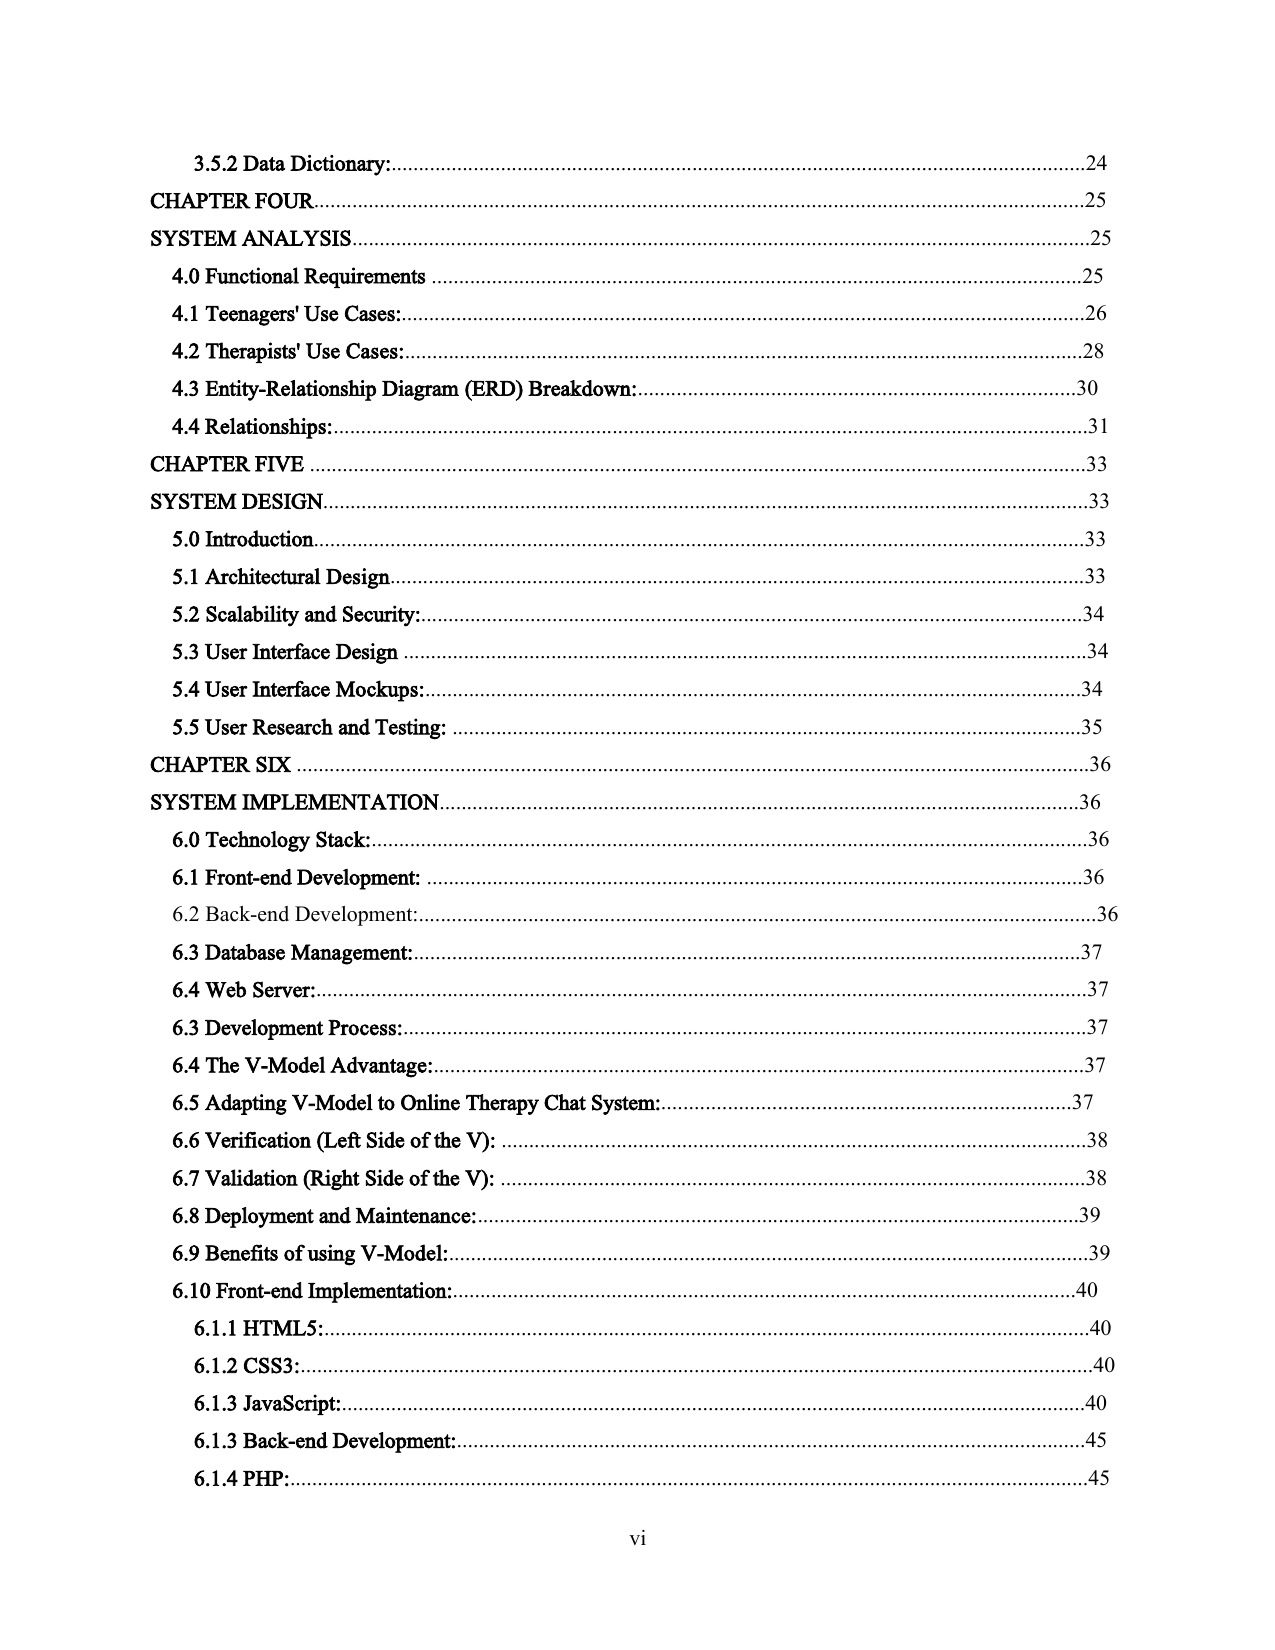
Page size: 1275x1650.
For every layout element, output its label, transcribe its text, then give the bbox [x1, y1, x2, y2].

list .1.1 HTML5:............................................................................................................................................40 [205, 1316, 1149, 1340]
list CHAPTER FOUR.............................................................................................................................................25 [150, 188, 1149, 213]
list .2 Therapists' Use Cases:............................................................................................................................28 [183, 339, 1149, 363]
list .3 Database Management:..........................................................................................................................37 [183, 940, 1149, 964]
list .4 User Interface Mockups:........................................................................................................................34 [183, 677, 1149, 701]
list CHAPTER FIVE ..............................................................................................................................................33 [150, 451, 1149, 476]
list .1 Architectural Design...............................................................................................................................33 [183, 564, 1149, 589]
list .1.4 PHP:..................................................................................................................................................45 [205, 1466, 1149, 1490]
list .1 Teenagers' Use Cases:.............................................................................................................................26 [183, 301, 1149, 326]
list .4 Web Server:.............................................................................................................................................37 [183, 977, 1149, 1002]
list vi [629, 1526, 671, 1550]
list .3 Development Process:.............................................................................................................................37 [183, 1015, 1149, 1039]
list .6 Verification (Left Side of the V): ...........................................................................................................38 [183, 1128, 1149, 1152]
list .3 User Interface Design .............................................................................................................................34 [183, 639, 1149, 664]
list .1.2 CSS3:.................................................................................................................................................40 [205, 1353, 1149, 1378]
list .9 Benefits of using V-Model:.....................................................................................................................39 [183, 1241, 1149, 1265]
list .0 Functional Requirements .......................................................................................................................25 [183, 264, 1149, 288]
list .0 Introduction.............................................................................................................................................33 [183, 526, 1149, 551]
list .8 Deployment and Maintenance:..............................................................................................................39 [183, 1203, 1149, 1227]
list .3 Entity-Relationship Diagram (ERD) Breakdown:...............................................................................30 [183, 376, 1149, 401]
list SYSTEM IMPLEMENTATION.....................................................................................................................36 [150, 789, 1149, 814]
list .2 Back-end Development:............................................................................................................................36 [183, 902, 1149, 927]
list SYSTEM ANALYSIS.......................................................................................................................................25 [150, 226, 1149, 250]
list .5 User Research and Testing: ...................................................................................................................35 [183, 714, 1149, 739]
list .7 Validation (Right Side of the V): ...........................................................................................................38 [183, 1166, 1149, 1190]
list .1 Front-end Development: ........................................................................................................................36 [183, 865, 1149, 889]
list .4 The V-Model Advantage:.......................................................................................................................37 [183, 1053, 1149, 1077]
list CHAPTER SIX .................................................................................................................................................36 [150, 752, 1149, 776]
list .1.3 JavaScript:........................................................................................................................................40 [205, 1391, 1149, 1415]
list .10 Front-end Implementation:..................................................................................................................40 [183, 1278, 1149, 1302]
list SYSTEM DESIGN............................................................................................................................................33 [150, 489, 1149, 513]
list .4 Relationships:..........................................................................................................................................31 [183, 414, 1149, 438]
list .5.2 Data Dictionary:...............................................................................................................................24 [205, 151, 1149, 175]
list .0 Technology Stack:...................................................................................................................................36 [183, 827, 1149, 851]
list .1.3 Back-end Development:...................................................................................................................45 [205, 1428, 1149, 1453]
list .2 Scalability and Security:.........................................................................................................................34 [183, 602, 1149, 626]
list .5 Adapting V-Model to Online Therapy Chat System:..........................................................................37 [183, 1090, 1149, 1115]
